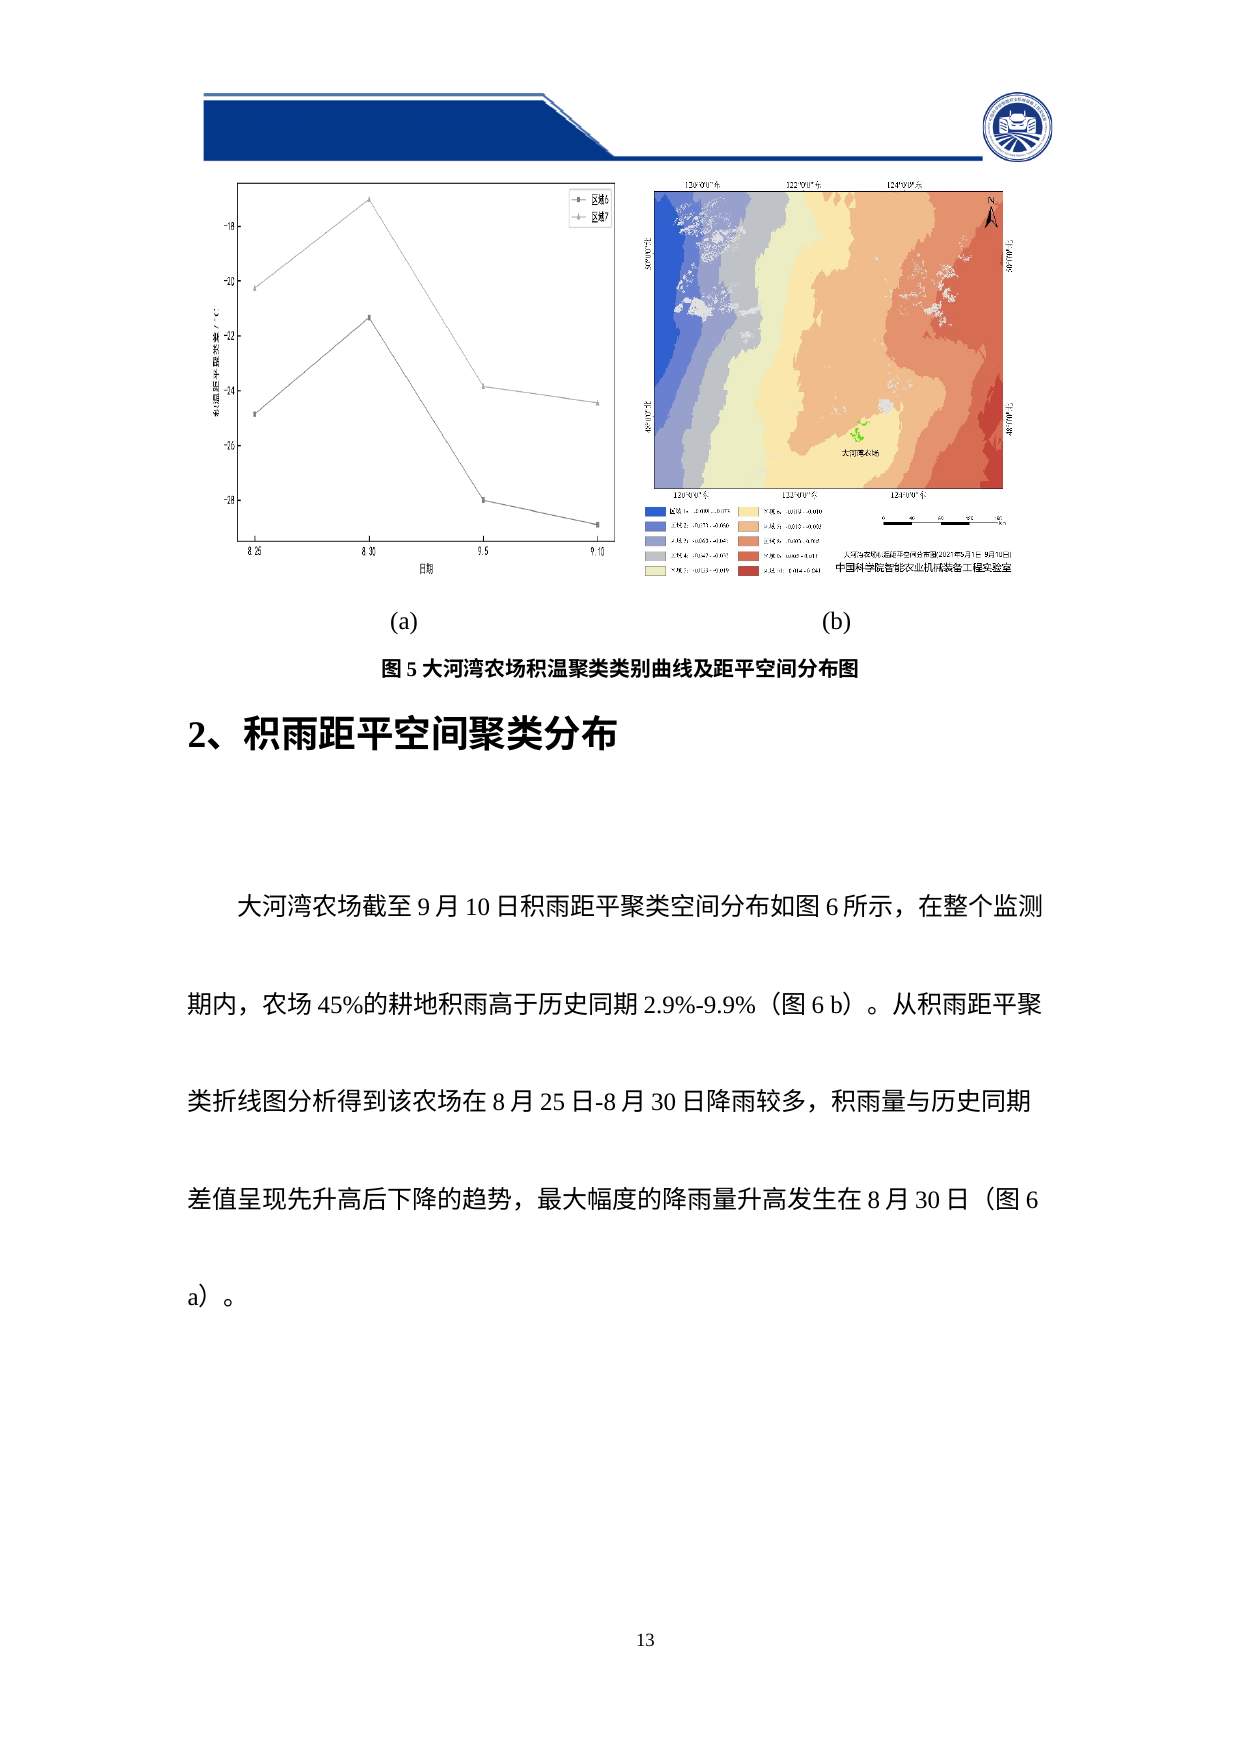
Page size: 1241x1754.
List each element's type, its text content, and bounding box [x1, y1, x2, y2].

picture [206, 172, 1034, 586]
text 大河湾农场截至9月10日积雨距平聚类空间分布如图 6所示，在整个监测期内，农场45%的耕地积雨高于历史同期2.9%-9.9%（图 6 b）。从积雨距平聚类折线图分析得到该农场在8月25日-8月30日降雨较多，积雨量与历史同期差值呈现先升高后下降的趋势，最大幅度的降雨量升高发生在8月30日（图 6 a）。 [187, 872, 1053, 1327]
subtitle 2、积雨距平空间聚类分布 [187, 699, 1053, 764]
table_header (a) [188, 605, 620, 651]
picture [196, 88, 1053, 162]
table_header (b) [620, 605, 1053, 651]
text 图 5 大河湾农场积温聚类类别曲线及距平空间分布图 [187, 651, 1053, 684]
